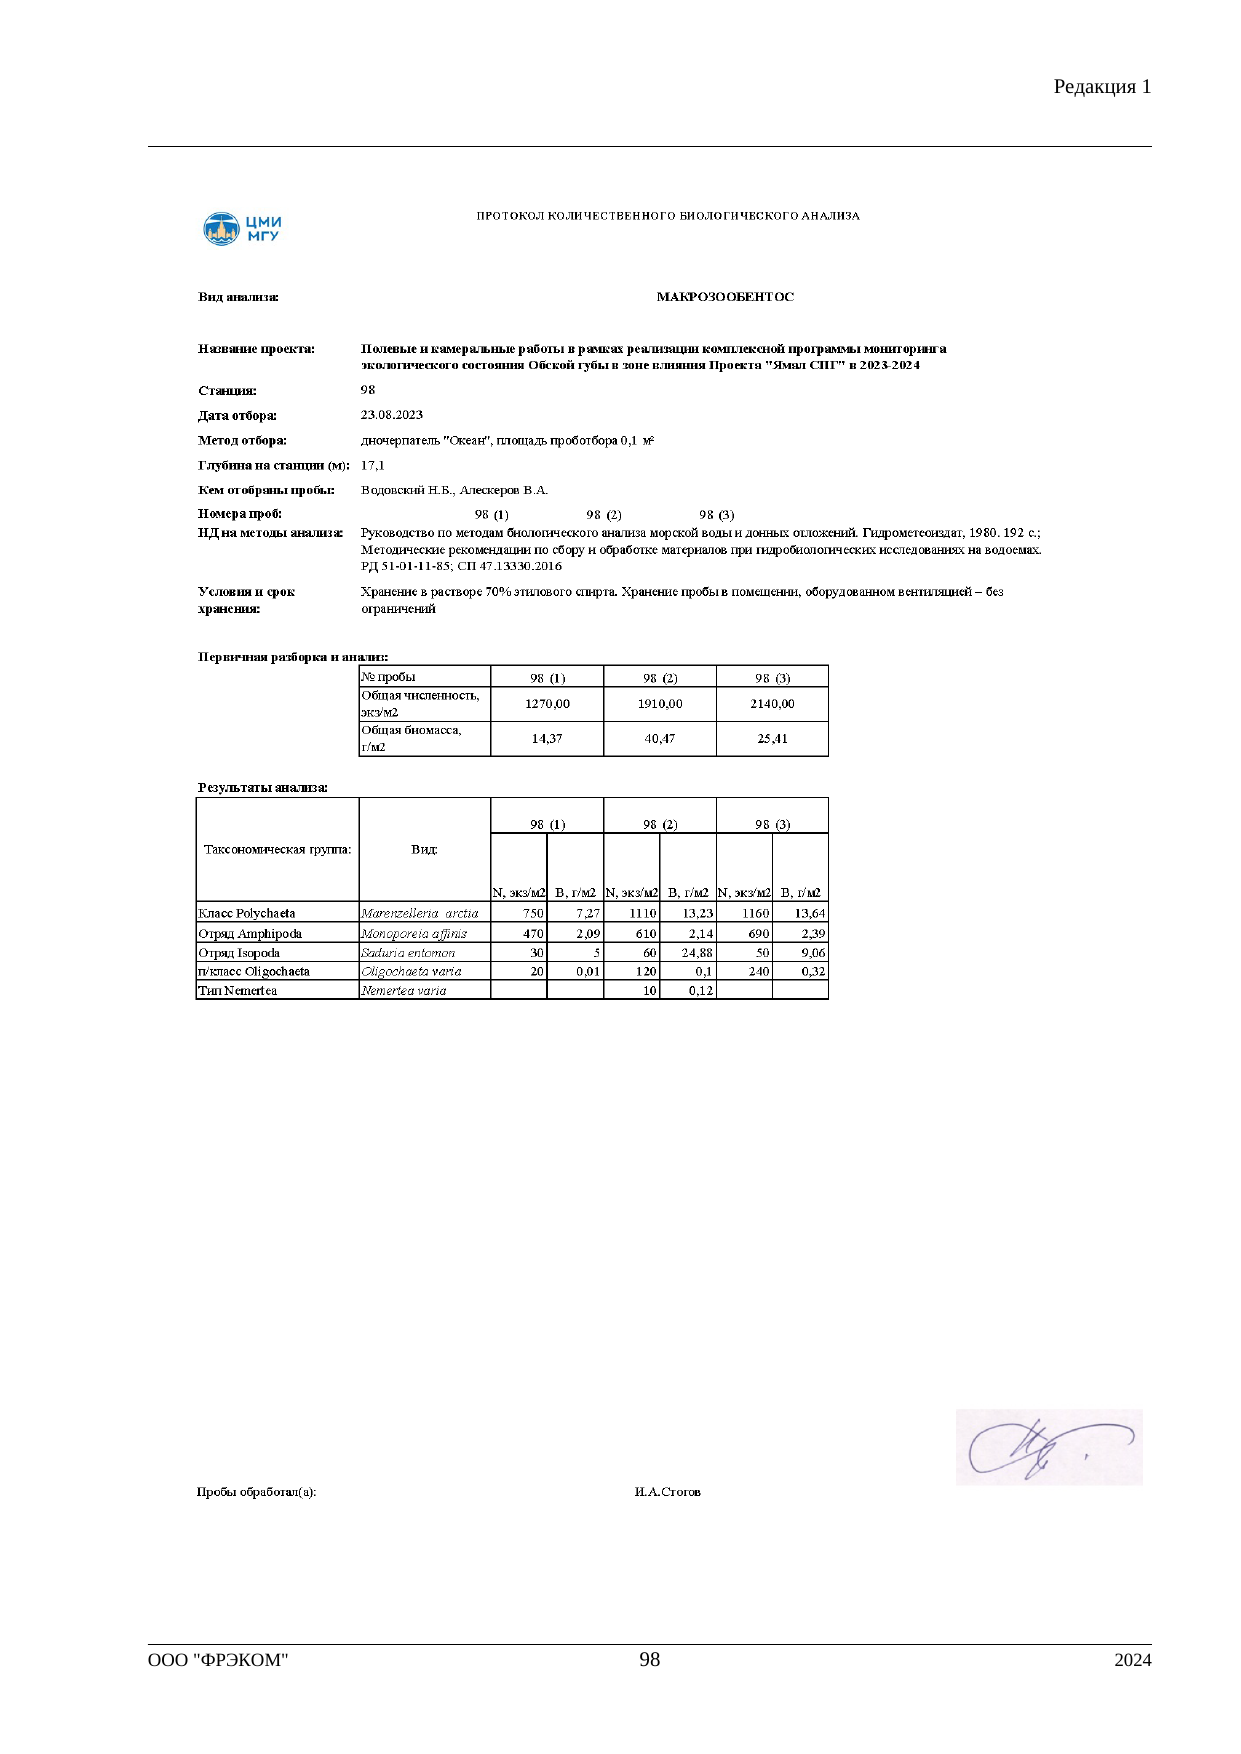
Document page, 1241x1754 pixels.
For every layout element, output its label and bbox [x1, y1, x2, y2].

picture [147, 168, 1152, 1588]
